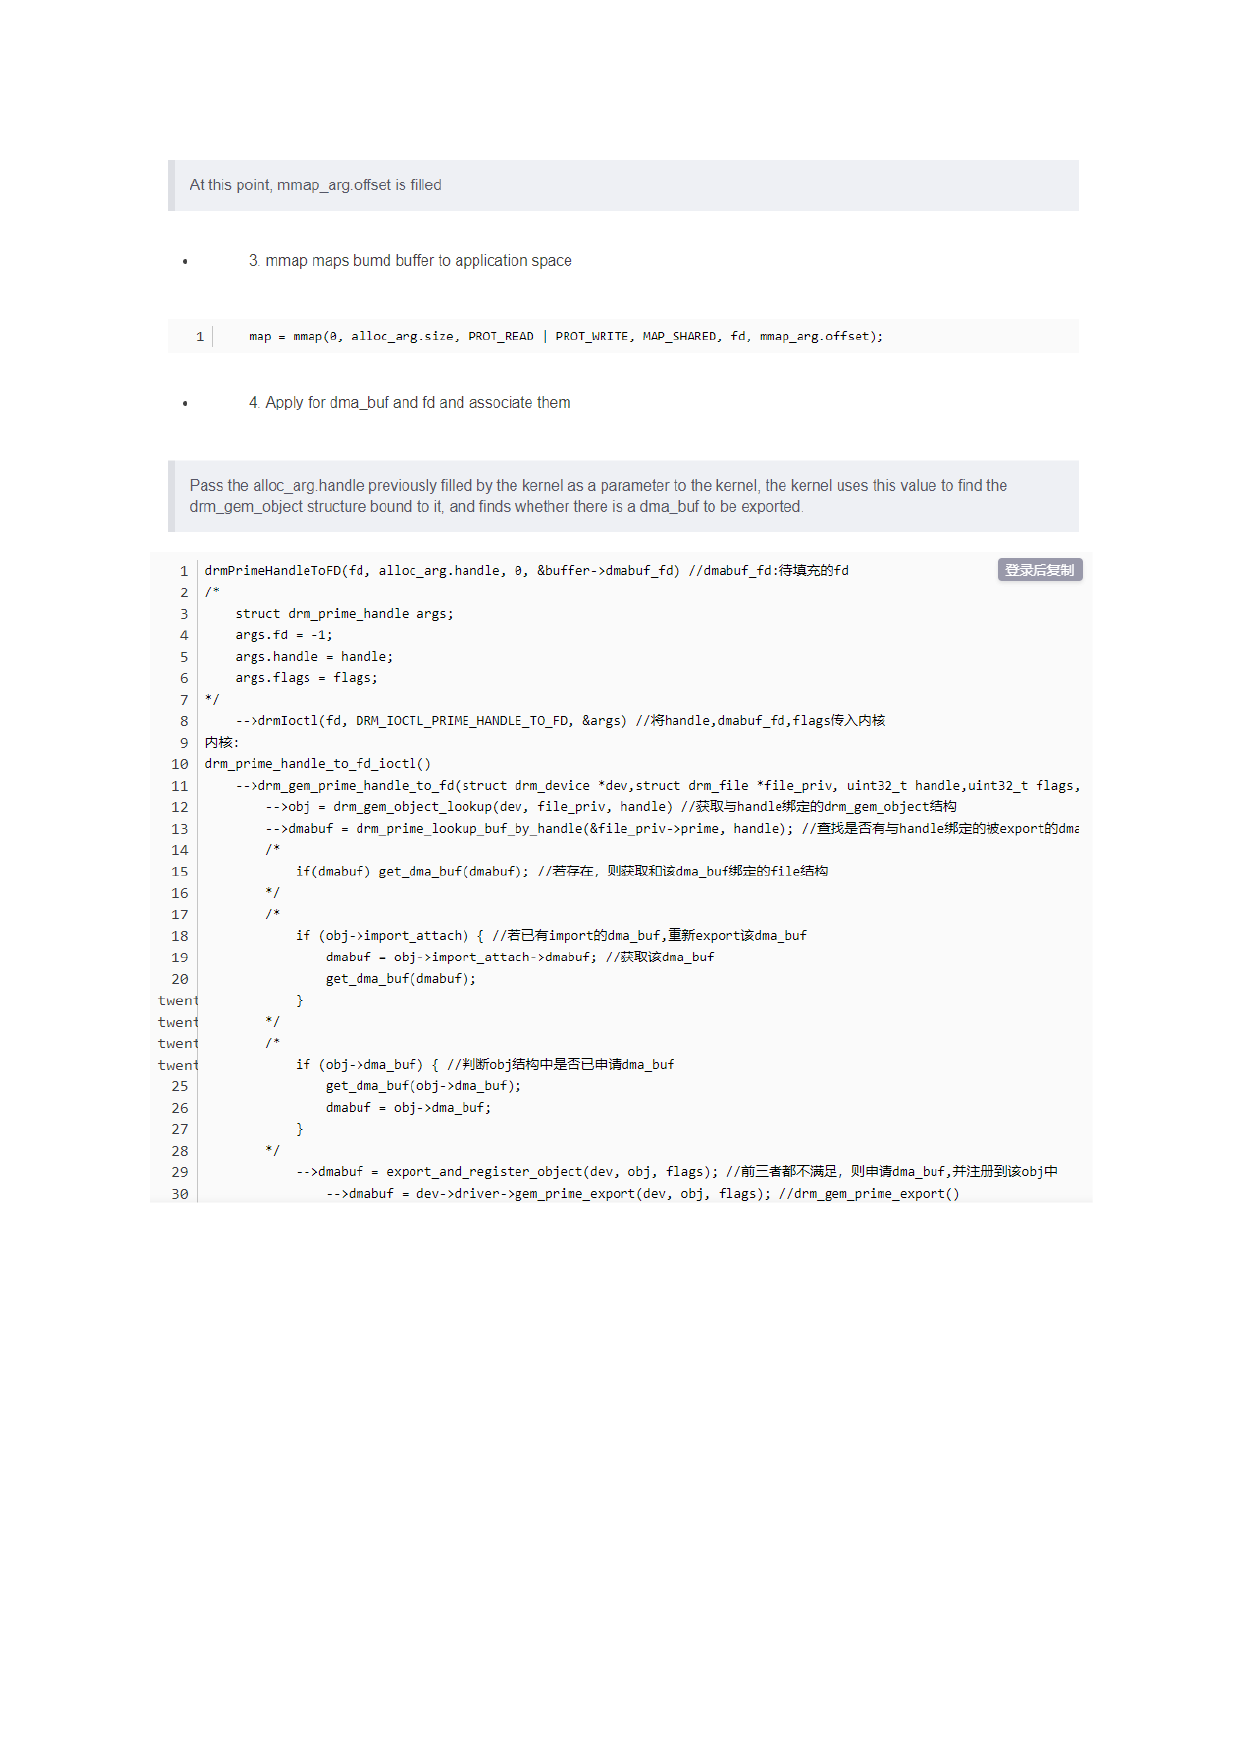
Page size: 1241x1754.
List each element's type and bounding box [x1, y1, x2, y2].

picture [150, 549, 1093, 1203]
picture [150, 150, 1093, 547]
